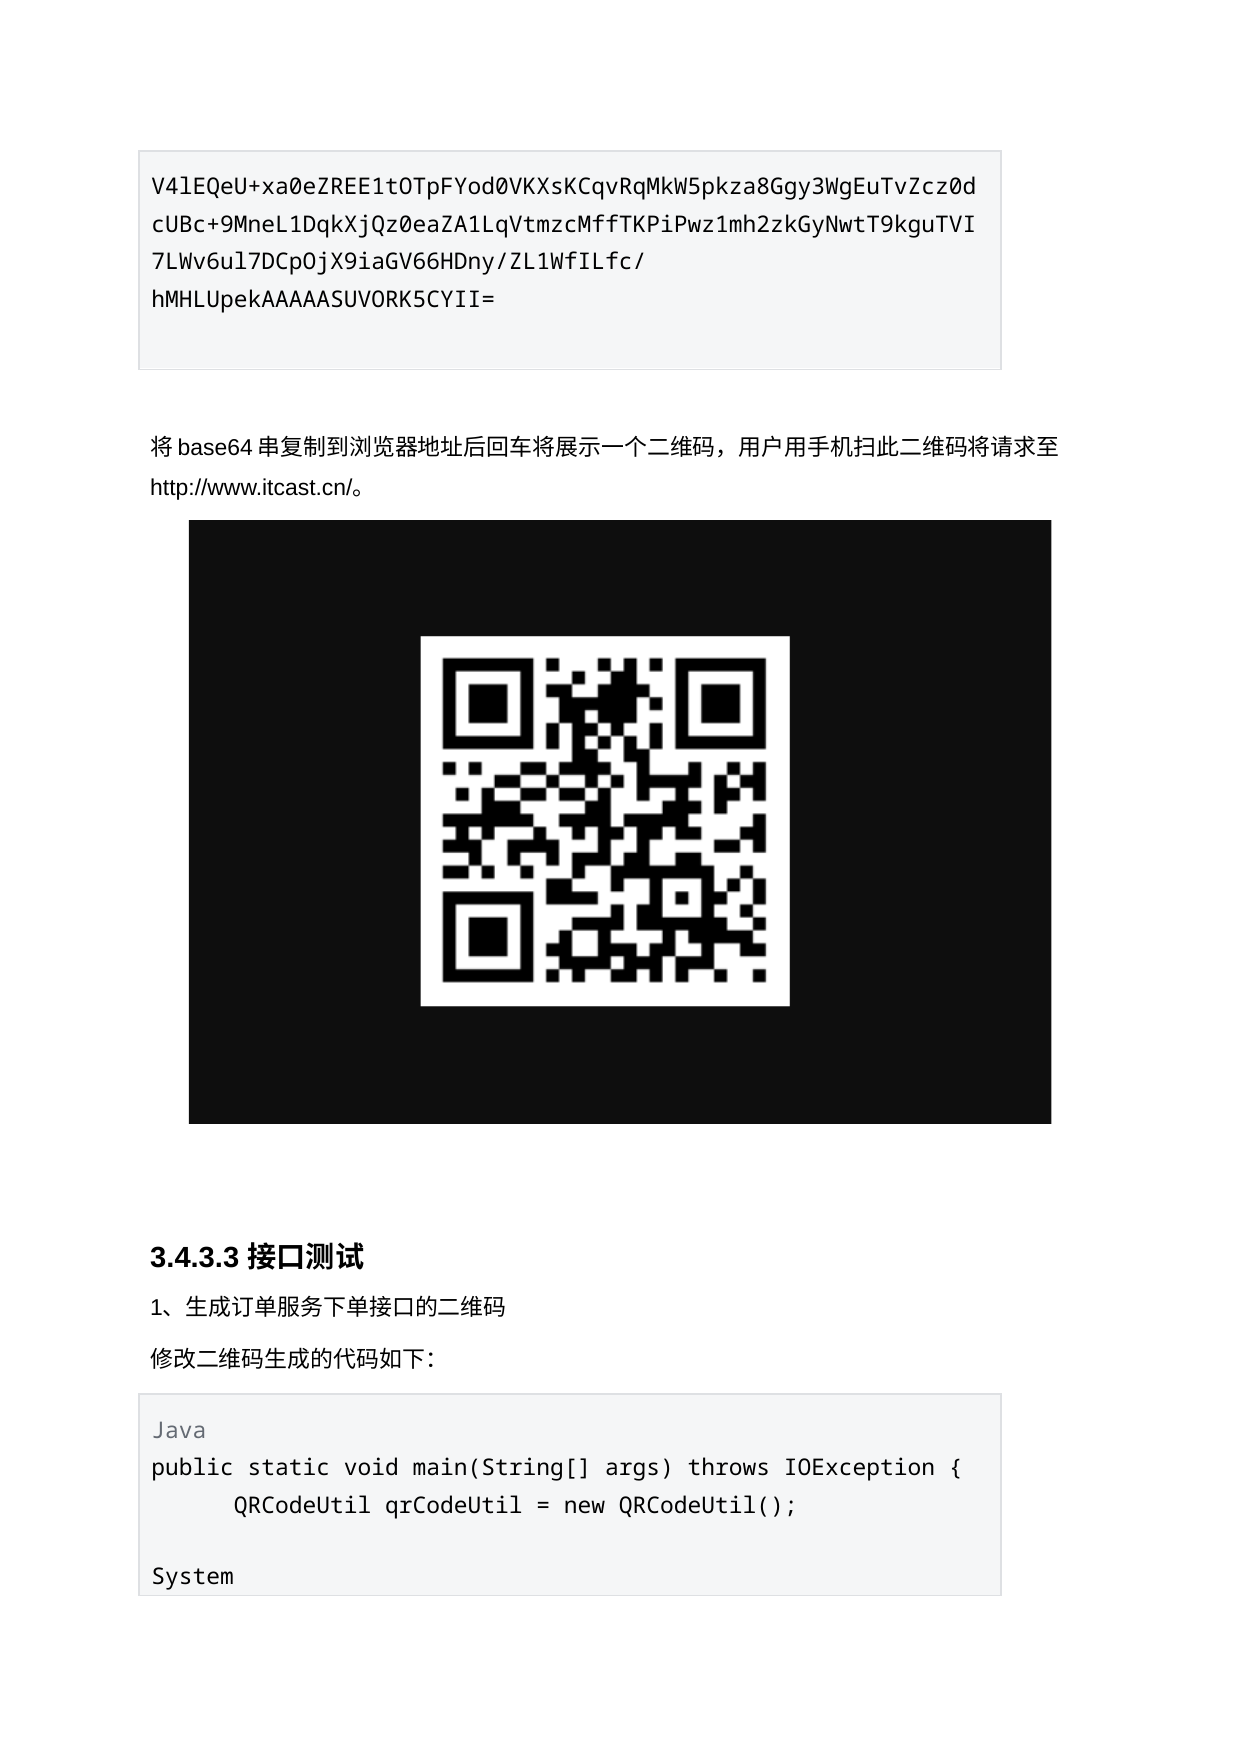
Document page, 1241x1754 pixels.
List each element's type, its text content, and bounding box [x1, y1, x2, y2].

picture [188, 520, 1052, 1124]
text 将base64串复制到浏览器地址后回车将展示一个二维码，用户用手机扫此二维码将请求至http://www.itcast.cn/。 [150, 428, 1090, 502]
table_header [140, 1395, 1000, 1595]
text 1、生成订单服务下单接口的二维码 [150, 1289, 1090, 1322]
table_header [140, 152, 1000, 368]
text 修改二维码生成的代码如下： [150, 1341, 1090, 1374]
